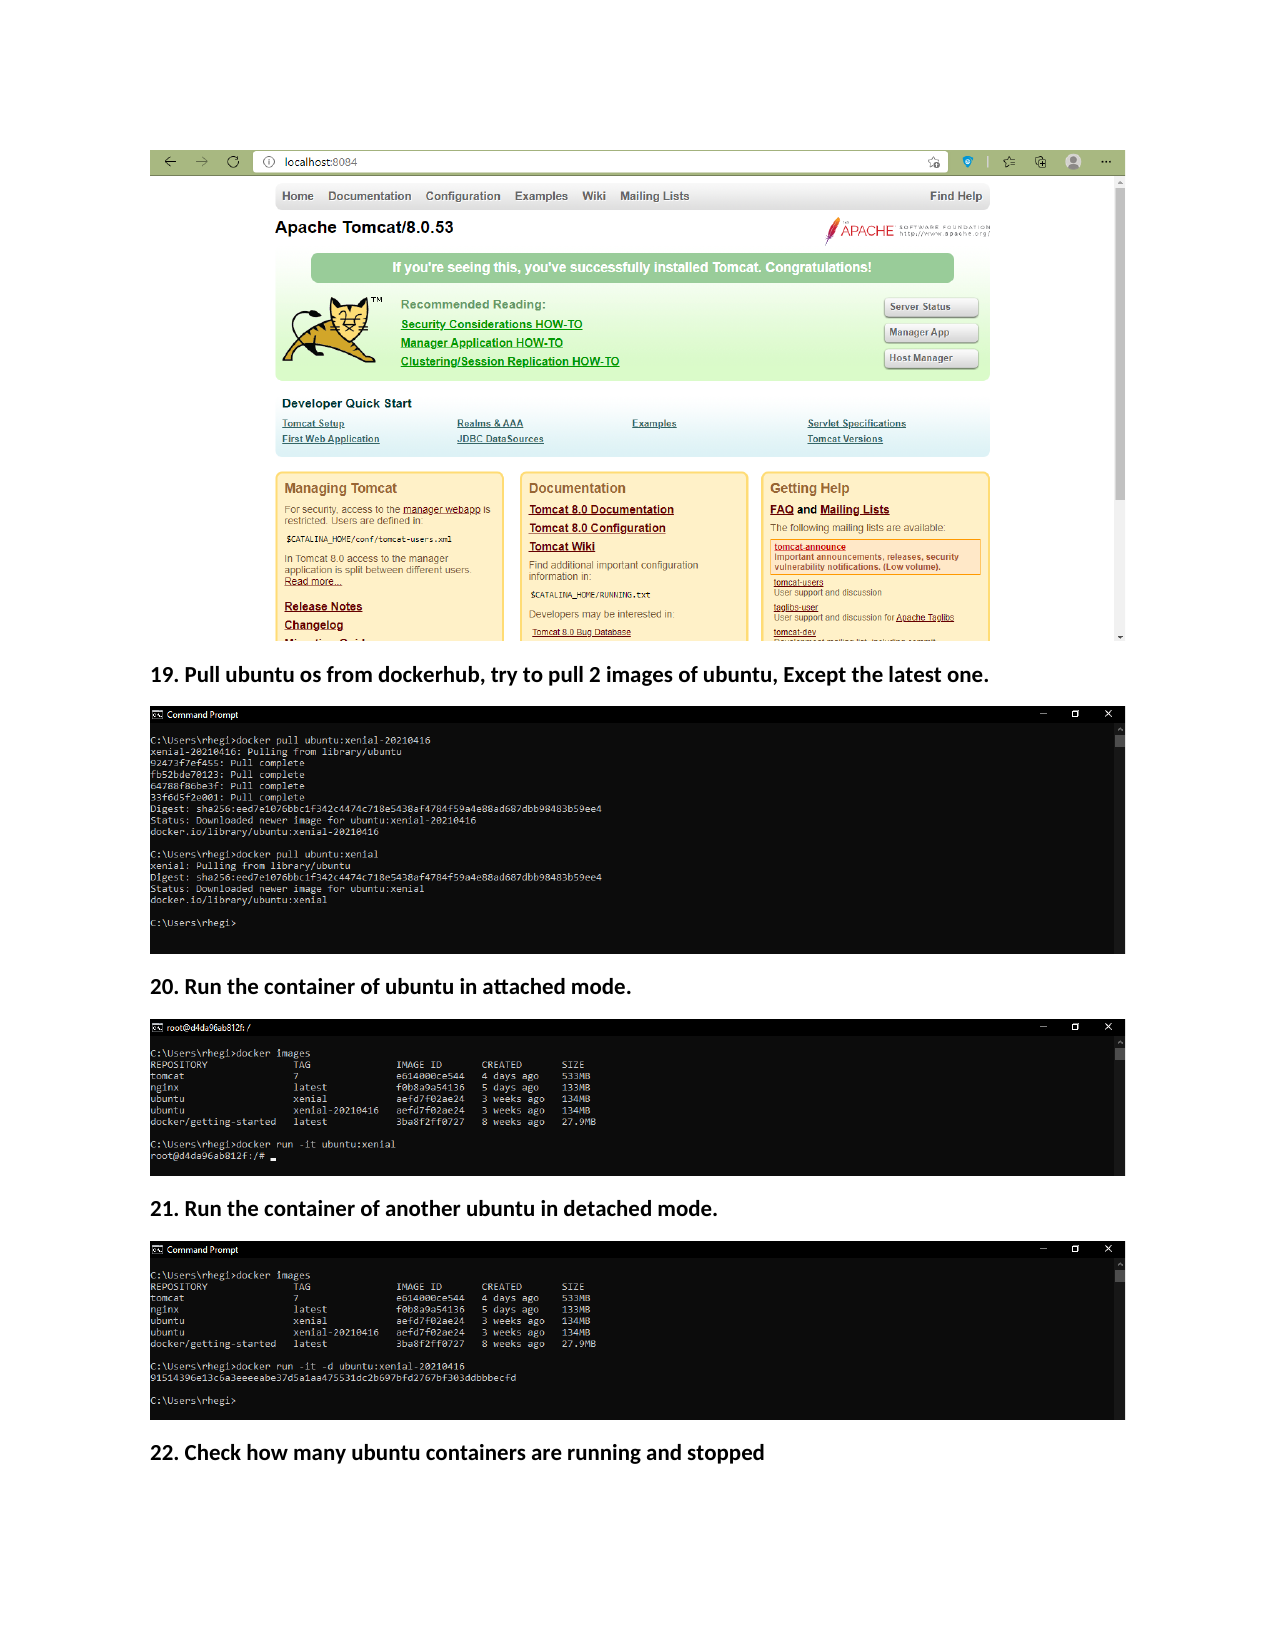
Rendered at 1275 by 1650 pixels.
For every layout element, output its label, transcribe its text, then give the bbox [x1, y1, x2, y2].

picture [150, 1019, 1125, 1176]
picture [150, 706, 1125, 954]
picture [150, 150, 1125, 641]
text 19. Pull ubuntu os from dockerhub, try to pull 2 images of ubuntu, Except the latest one. [150, 660, 1125, 688]
text 22. Check how many ubuntu containers are running and stopped [150, 1438, 1125, 1466]
text 21. Run the container of another ubuntu in detached mode. [150, 1194, 1125, 1222]
picture [150, 1241, 1125, 1420]
text 20. Run the container of ubuntu in attached mode. [150, 972, 1125, 1000]
